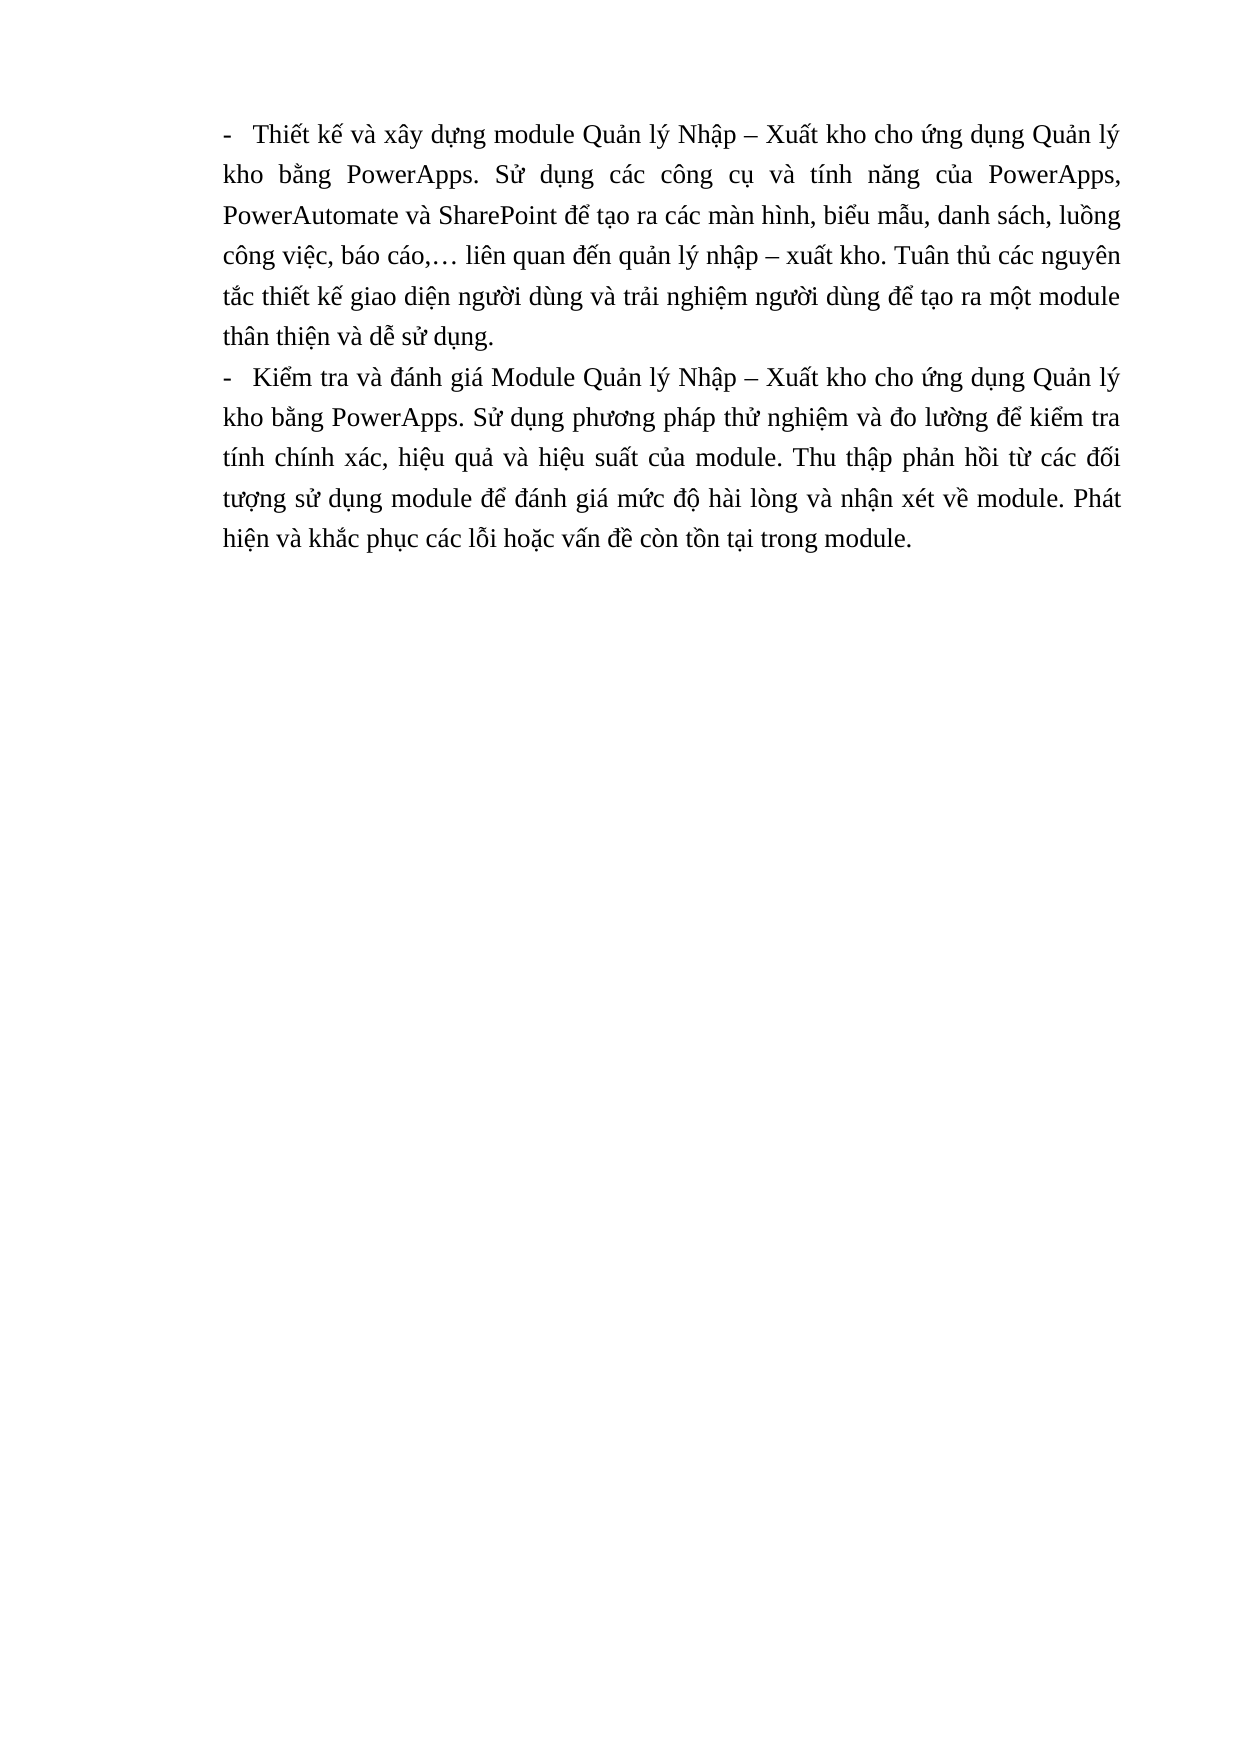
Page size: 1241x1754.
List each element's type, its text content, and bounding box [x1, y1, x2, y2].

list Thiết kế và xây dựng module Quản lý Nhập – Xuất kho cho ứng dụng Quản lý kho bằng PowerApps. Sử dụng các công cụ và tính năng của PowerApps, PowerAutomate và SharePoint để tạo ra các màn hình, biểu mẫu, danh sách, luồng công việc, báo cáo,… liên quan đến quản lý nhập – xuất kho. Tuân thủ các nguyên tắc thiết kế giao diện người dùng và trải nghiệm người dùng để tạo ra một module thân thiện và dễ sử dụng. [223, 118, 1122, 351]
list Kiểm tra và đánh giá Module Quản lý Nhập – Xuất kho cho ứng dụng Quản lý kho bằng PowerApps. Sử dụng phương pháp thử nghiệm và đo lường để kiểm tra tính chính xác, hiệu quả và hiệu suất của module. Thu thập phản hồi từ các đối tượng sử dụng module để đánh giá mức độ hài lòng và nhận xét về module. Phát hiện và khắc phục các lỗi hoặc vấn đề còn tồn tại trong module. [223, 361, 1122, 553]
